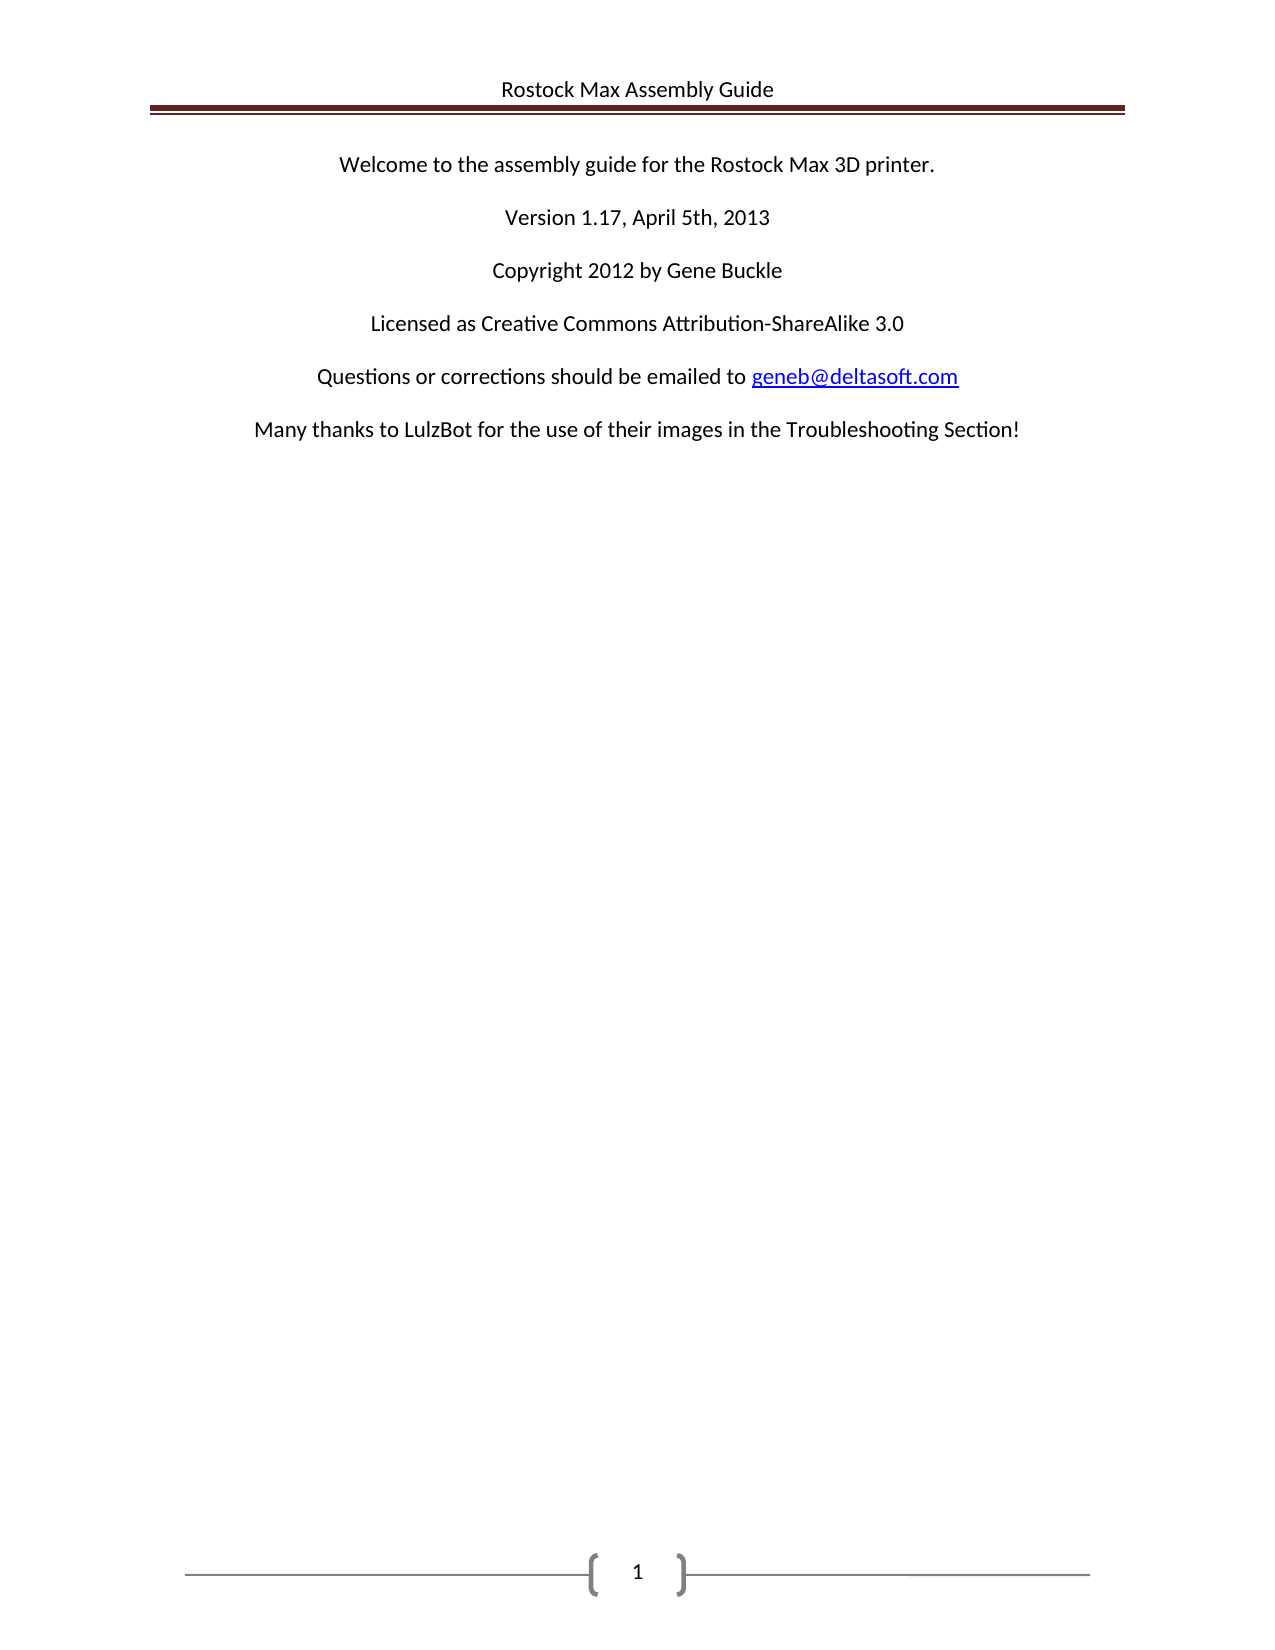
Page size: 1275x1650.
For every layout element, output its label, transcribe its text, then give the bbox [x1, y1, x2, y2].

text Questions or corrections should be emailed to geneb@deltasoft.com [150, 362, 1125, 390]
text Copyright 2012 by Gene Buckle [150, 256, 1125, 284]
text Many thanks to LulzBot for the use of their images in the Troubleshooting Section! [150, 415, 1125, 443]
text Licensed as Creative Commons Attribution-ShareAlike 3.0 [150, 309, 1125, 337]
text Version 1.17, April 5th, 2013 [150, 203, 1125, 231]
text Welcome to the assembly guide for the Rostock Max 3D printer. [150, 150, 1125, 178]
